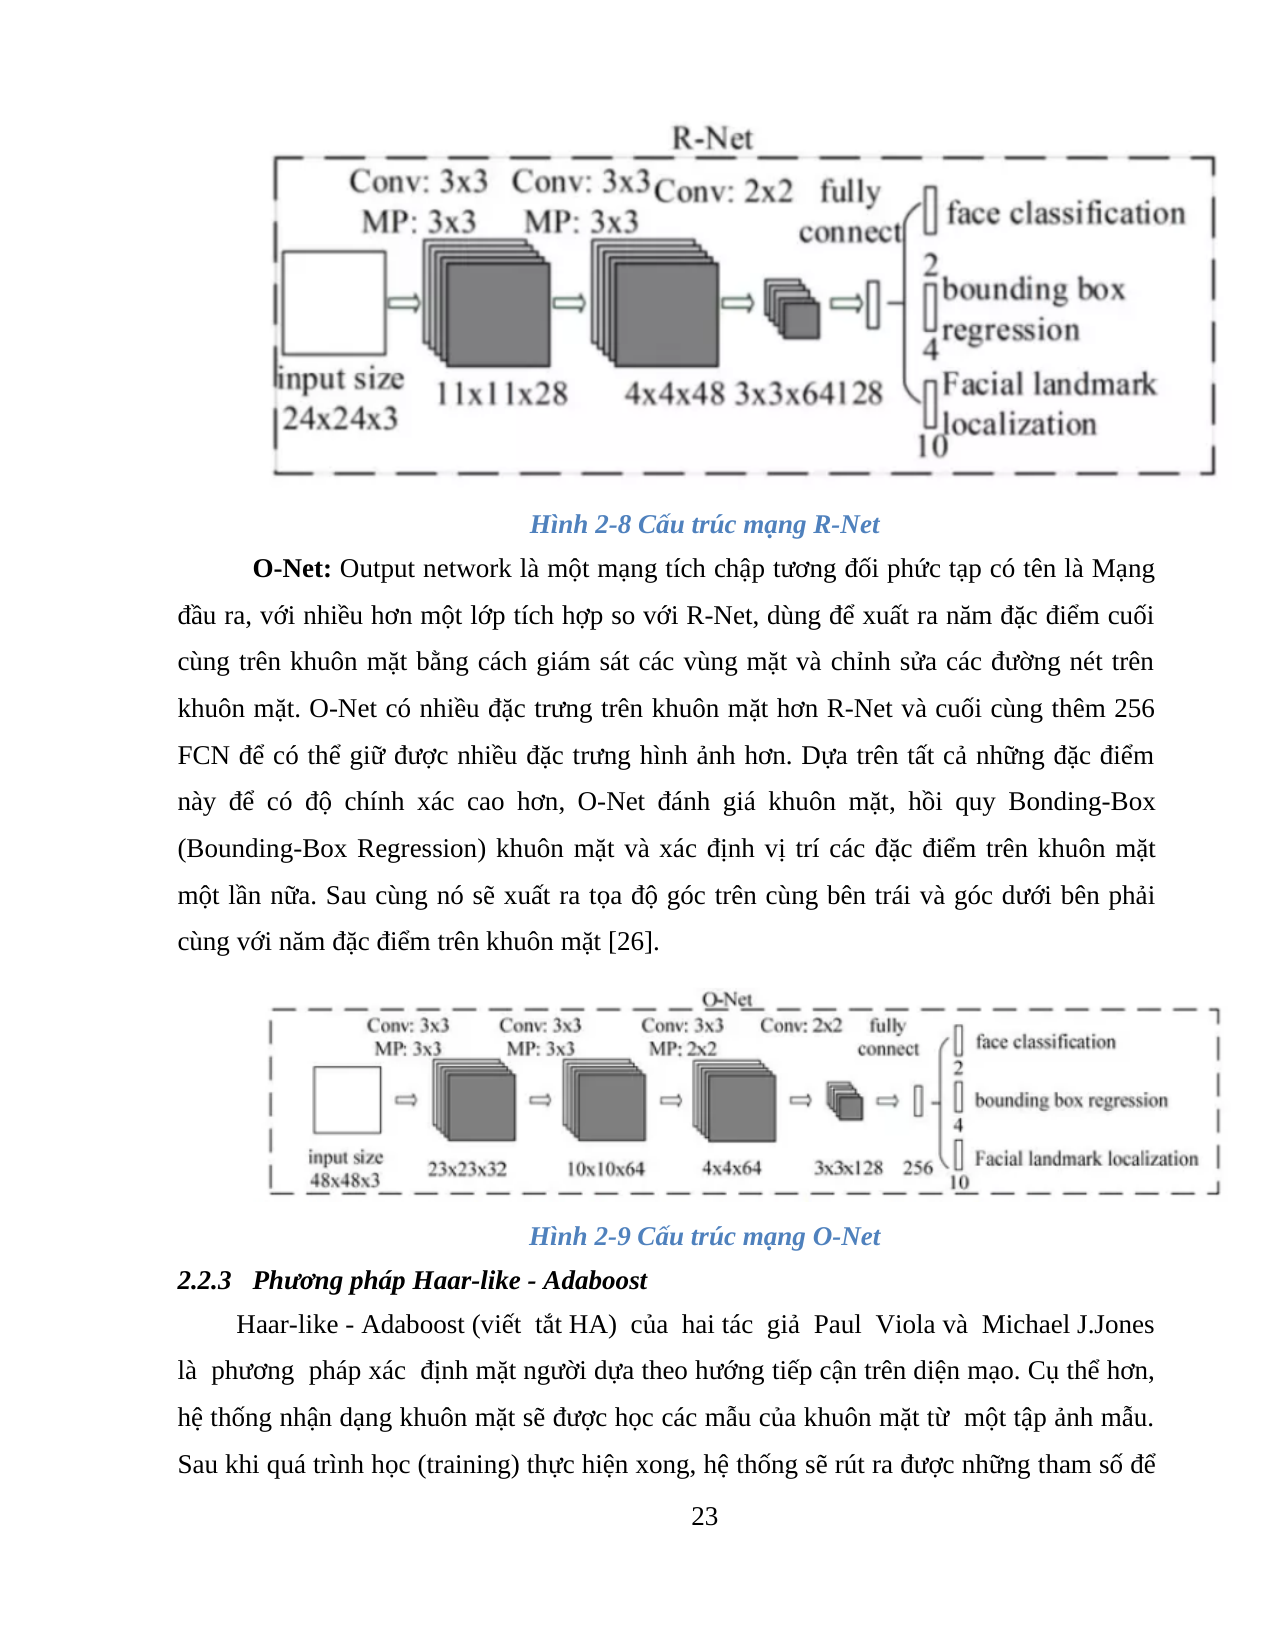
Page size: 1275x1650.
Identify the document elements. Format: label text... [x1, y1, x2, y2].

picture [252, 118, 1232, 490]
text O-Net: Output network là một mạng tích chập tương đối phức tạp có tên là Mạng đầu ra, với nhiều hơn một lớp tích hợp so với R-Net, dùng để xuất ra năm đặc điểm cuối cùng trên khuôn mặt bằng cách giám sát các vùng mặt và chỉnh sửa các đường nét trên khuôn mặt. O-Net có nhiều đặc trưng trên khuôn mặt hơn R-Net và cuối cùng thêm 256 FCN để có thể giữ được nhiều đặc trưng hình ảnh hơn. Dựa trên tất cả những đặc điểm này để có độ chính xác cao hơn, O-Net đánh giá khuôn mặt, hồi quy Bonding-Box (Bounding-Box Regression) khuôn mặt và xác định vị trí các đặc điểm trên khuôn mặt một lần nữa. Sau cùng nó sẽ xuất ra tọa độ góc trên cùng bên trái và góc dưới bên phải cùng với năm đặc điểm trên khuôn mặt [26]. [177, 552, 1157, 957]
subtitle Phương pháp Haar-like - Adaboost [177, 1264, 1157, 1295]
text Hình 2-9 Cấu trúc mạng O-Net [177, 1221, 1157, 1252]
text Hình 2-8 Cấu trúc mạng R-Net [177, 508, 1157, 540]
picture [252, 984, 1232, 1202]
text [177, 1308, 1157, 1479]
